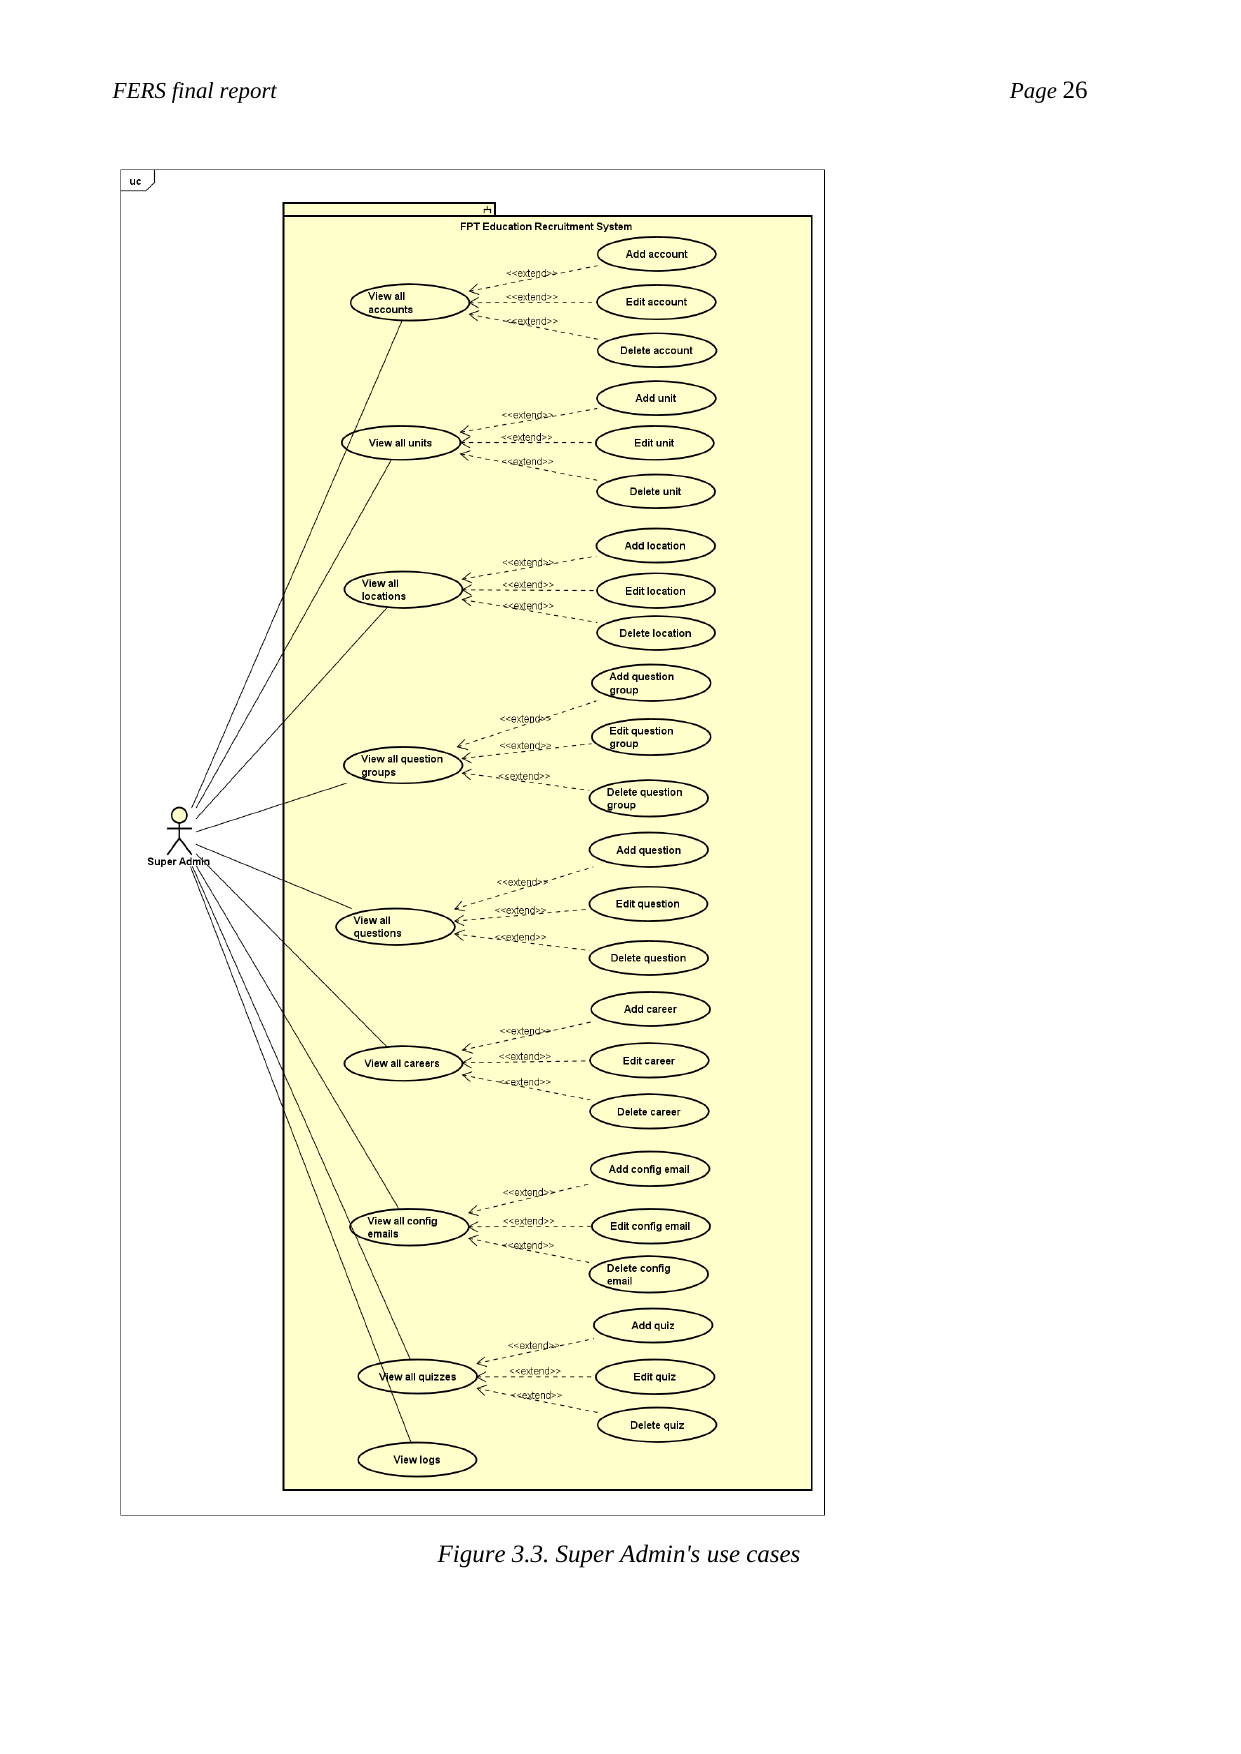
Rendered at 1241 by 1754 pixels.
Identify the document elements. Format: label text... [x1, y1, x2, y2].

picture [112, 161, 832, 1523]
text Figure 3.3. Super Admin's use cases [112, 1539, 1128, 1568]
